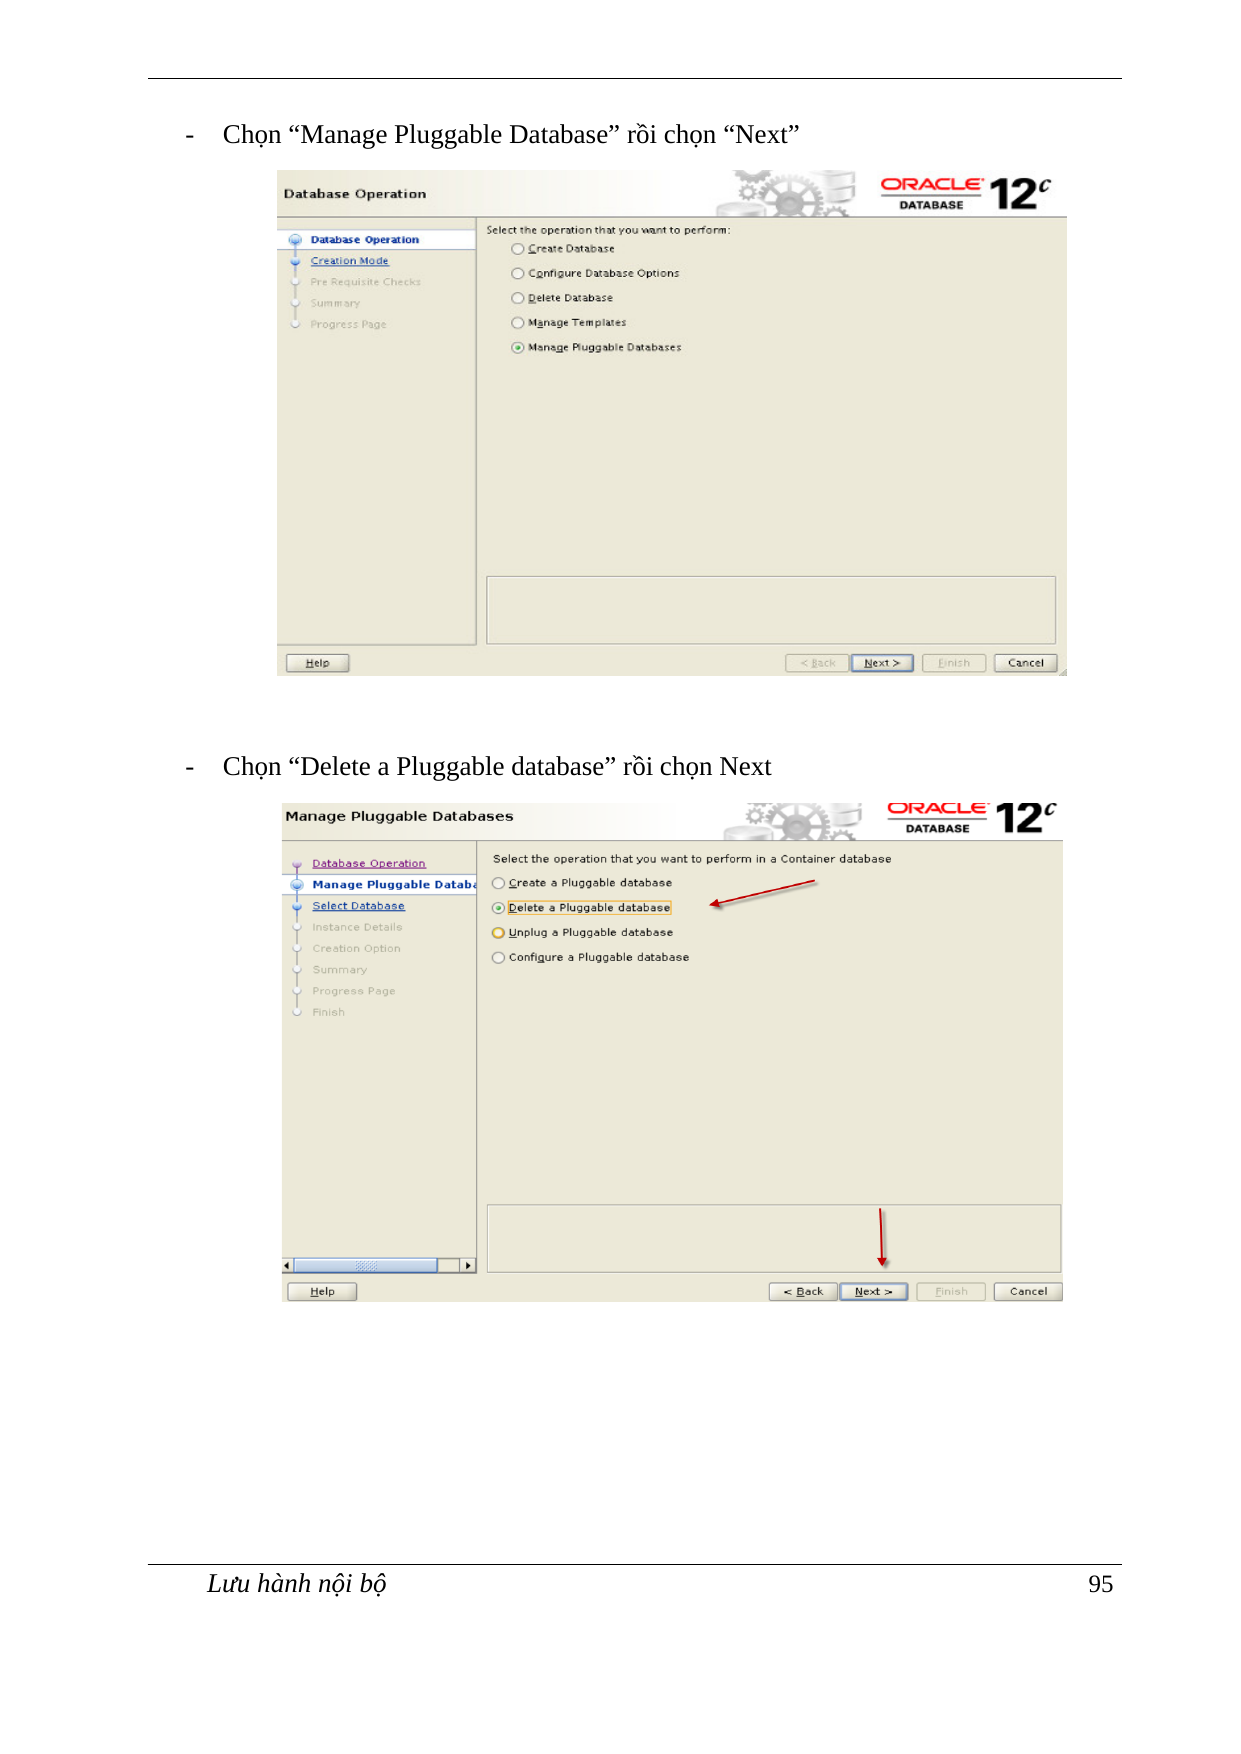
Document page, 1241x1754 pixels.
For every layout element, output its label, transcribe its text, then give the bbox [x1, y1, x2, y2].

picture [277, 170, 1067, 676]
list Chọn “Manage Pluggable Database” rồi chọn “Next” [185, 118, 1122, 149]
picture [281, 803, 1063, 1302]
list Chọn “Delete a Pluggable database” rồi chọn Next [185, 751, 1122, 782]
